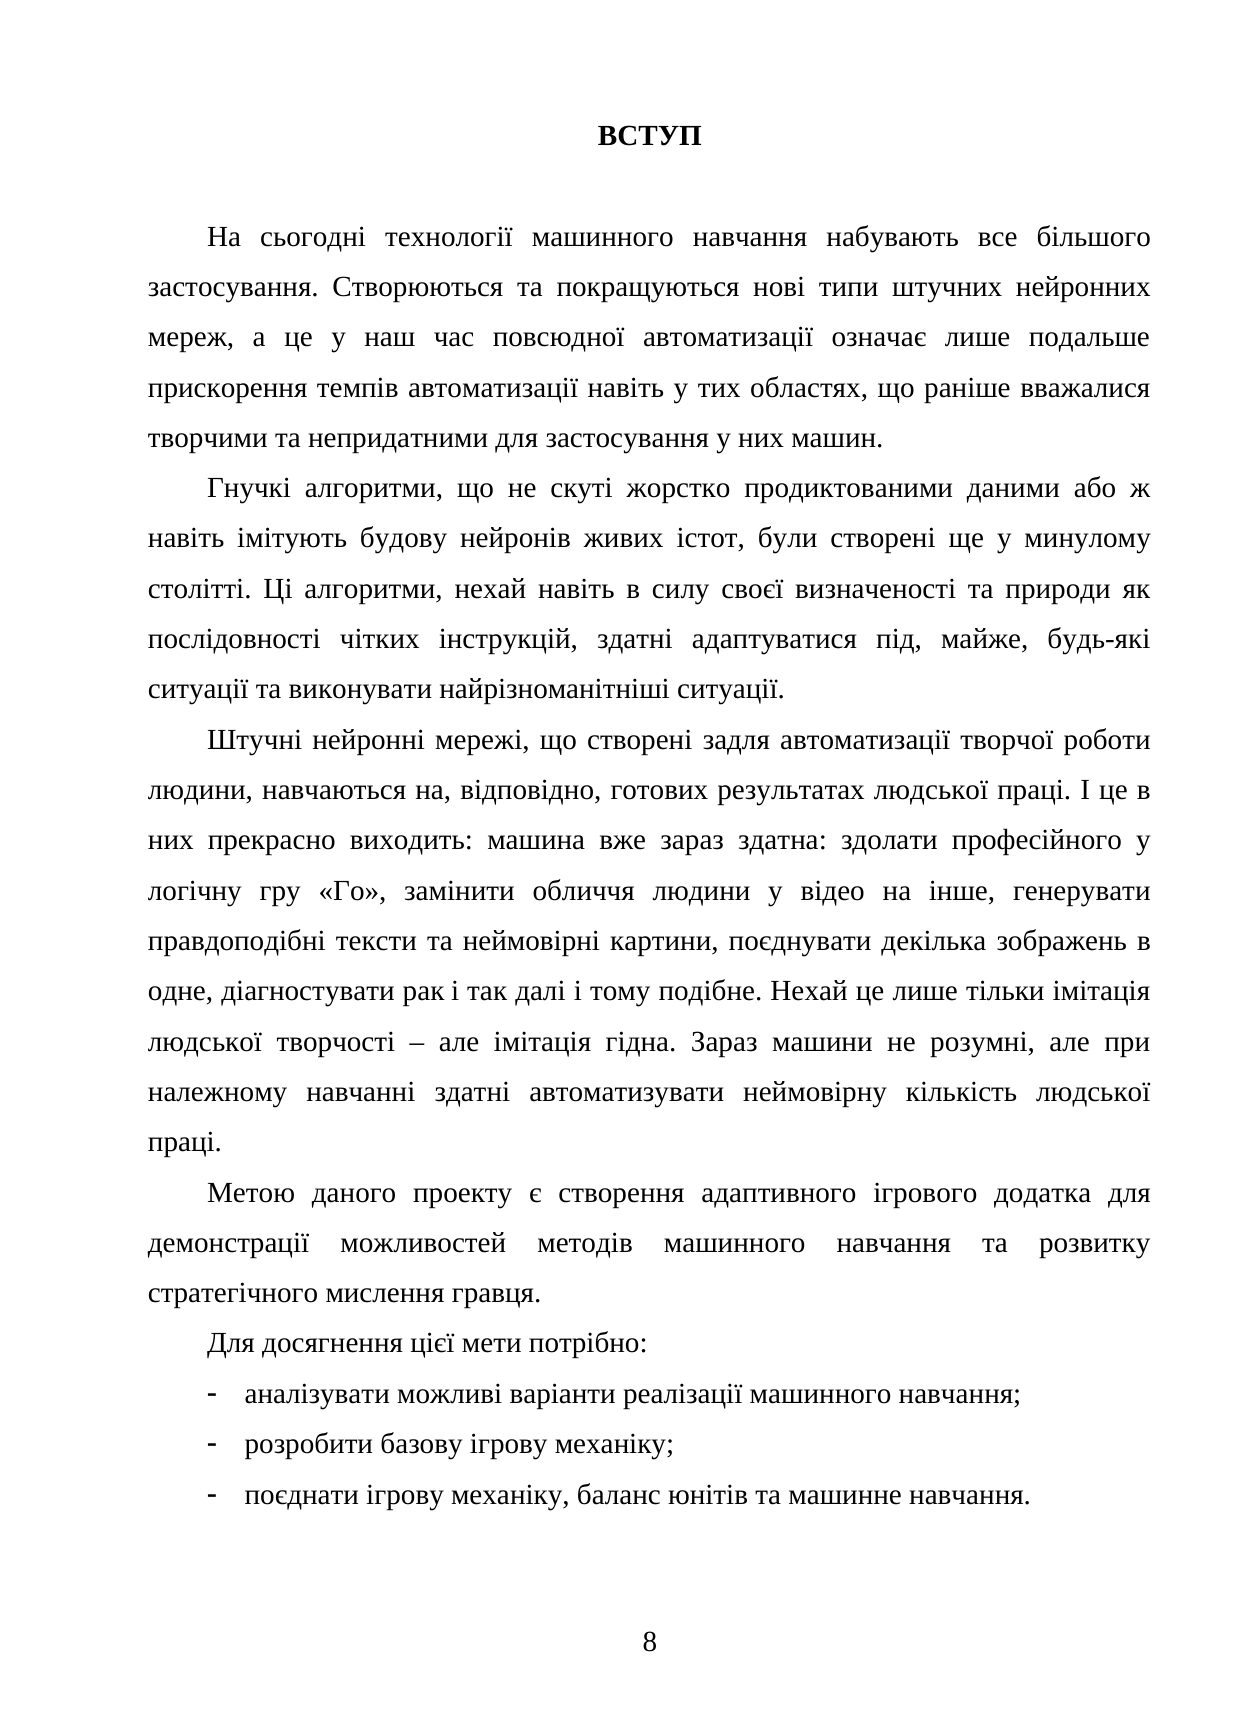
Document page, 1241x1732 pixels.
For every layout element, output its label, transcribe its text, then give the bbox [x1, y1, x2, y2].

text Штучні нейронні мережі, що створені задля автоматизації творчої роботи людини, навчаються на, відповідно, готових результатах людської праці. І це в них прекрасно виходить: машина вже зараз здатна: здолати професійного у логічну гру «Го», замінити обличчя людини у відео на інше, генерувати правдоподібні тексти та неймовірні картини, поєднувати декілька зображень в одне, діагностувати рак і так далі і тому подібне. Нехай це лише тільки імітація людської творчості – але імітація гідна. Зараз машини не розумні, але при належному навчанні здатні автоматизувати неймовірну кількість людської праці. [148, 722, 1152, 1158]
text Метою даного проекту є створення адаптивного ігрового додатка для демонстрації можливостей методів машинного навчання та розвитку стратегічного мислення гравця. [148, 1175, 1152, 1309]
list розробити базову ігрову механіку; [207, 1426, 1152, 1460]
list поєднати ігрову механіку, баланс юнітів та машинне навчання. [207, 1477, 1152, 1510]
text ВСТУП [148, 118, 1152, 152]
text Для досягнення цієї мети потрібно: [148, 1326, 1152, 1359]
list аналізувати можливі варіанти реалізації машинного навчання; [207, 1376, 1152, 1409]
text Гнучкі алгоритми, що не скуті жорстко продиктованими даними або ж навіть імітують будову нейронів живих істот, були створені ще у минулому столітті. Ці алгоритми, нехай навіть в силу своєї визначеності та природи як послідовності чітких інструкцій, здатні адаптуватися під, майже, будь-які ситуації та виконувати найрізноманітніші ситуації. [148, 470, 1152, 705]
text На сьогодні технології машинного навчання набувають все більшого застосування. Створюються та покращуються нові типи штучних нейронних мереж, а це у наш час повсюдної автоматизації означає лише подальше прискорення темпів автоматизації навіть у тих областях, що раніше вважалися творчими та непридатними для застосування у них машин. [148, 219, 1152, 453]
